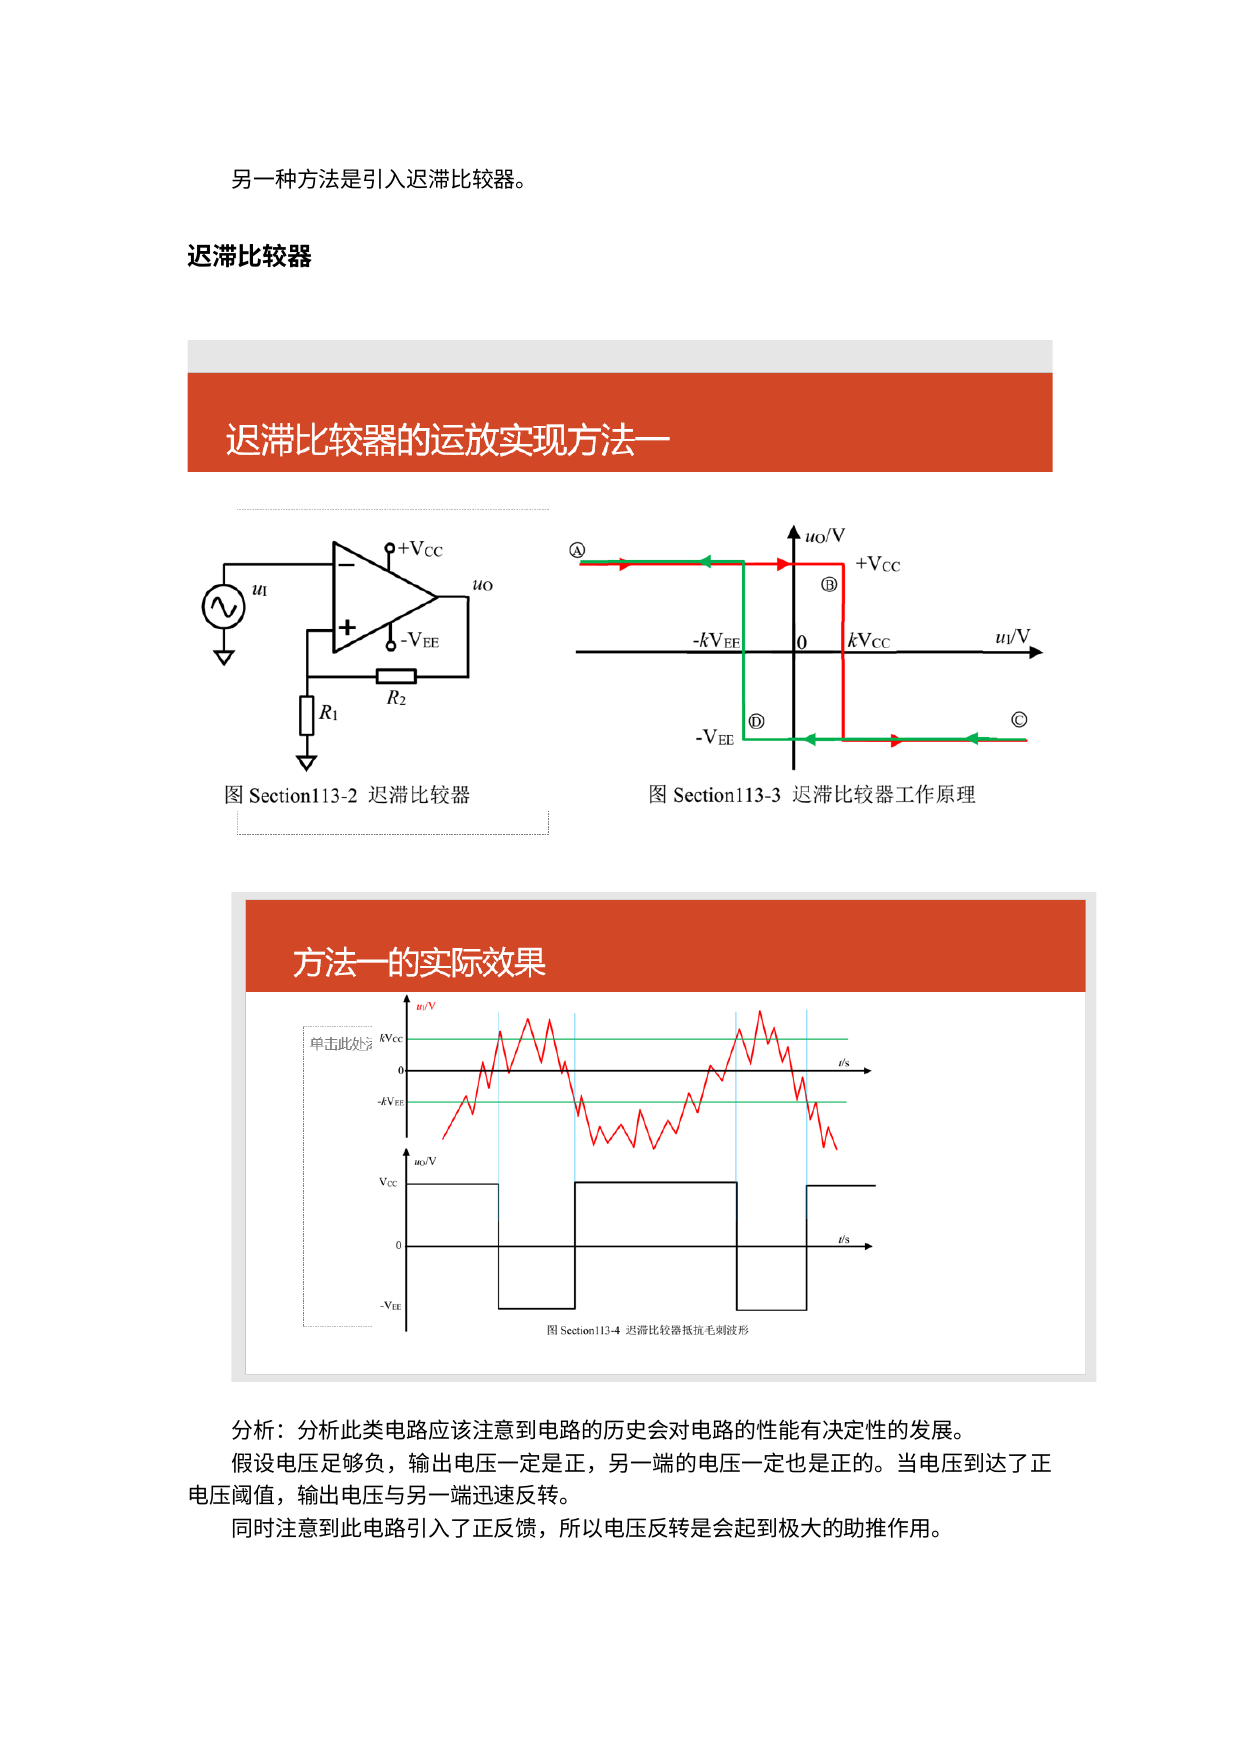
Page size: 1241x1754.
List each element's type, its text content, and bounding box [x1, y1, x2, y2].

text 同时注意到此电路引入了正反馈，所以电压反转是会起到极大的助推作用。 [187, 1510, 1053, 1543]
picture [187, 340, 1053, 879]
text 另一种方法是引入迟滞比较器。 [187, 162, 1053, 194]
text 假设电压足够负，输出电压一定是正，另一端的电压一定也是正的。当电压到达了正电压阈值，输出电压与另一端迅速反转。 [187, 1445, 1053, 1510]
subtitle 迟滞比较器 [187, 222, 1053, 287]
text 分析：分析此类电路应该注意到电路的历史会对电路的性能有决定性的发展。 [187, 1413, 1053, 1445]
picture [231, 892, 1097, 1382]
